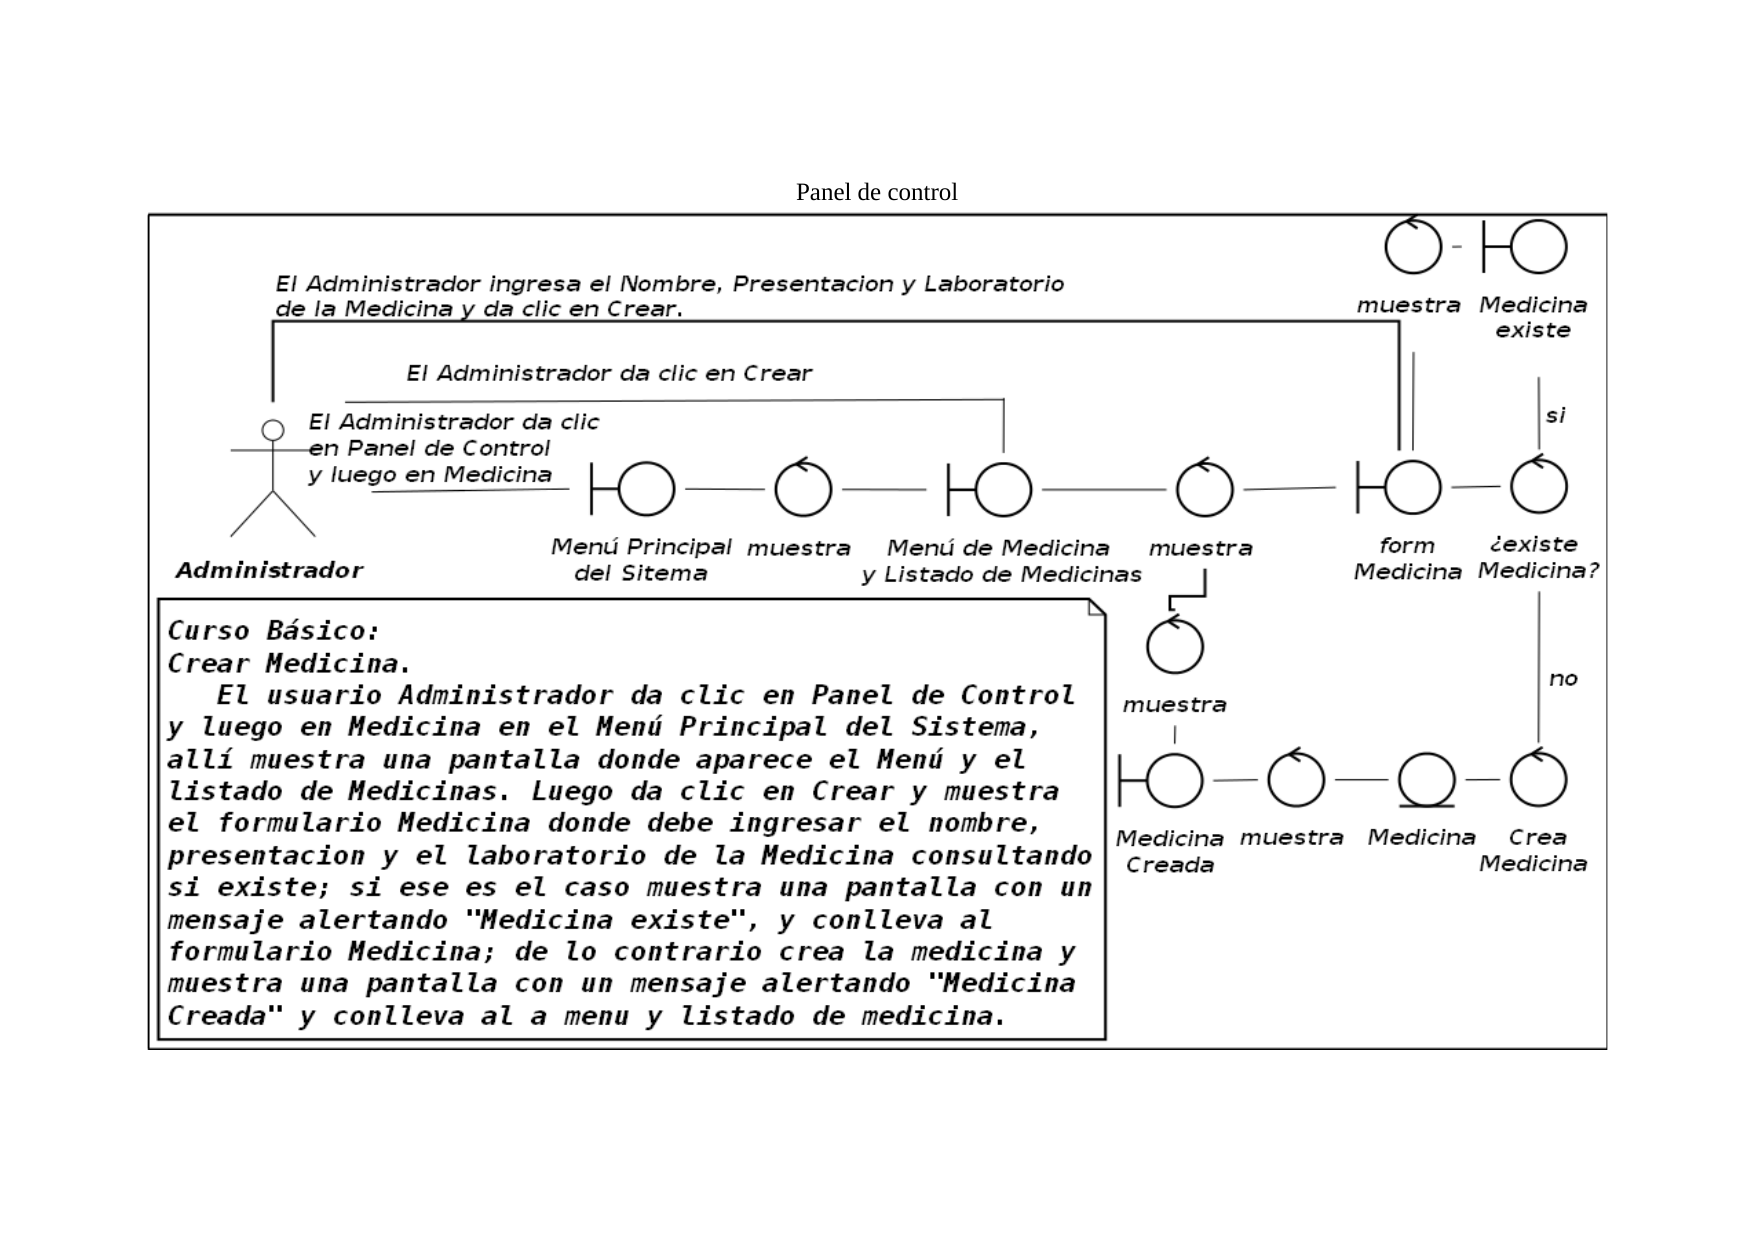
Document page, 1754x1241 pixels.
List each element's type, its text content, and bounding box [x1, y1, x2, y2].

text Panel de control [148, 177, 1606, 206]
picture [147, 210, 1608, 1050]
